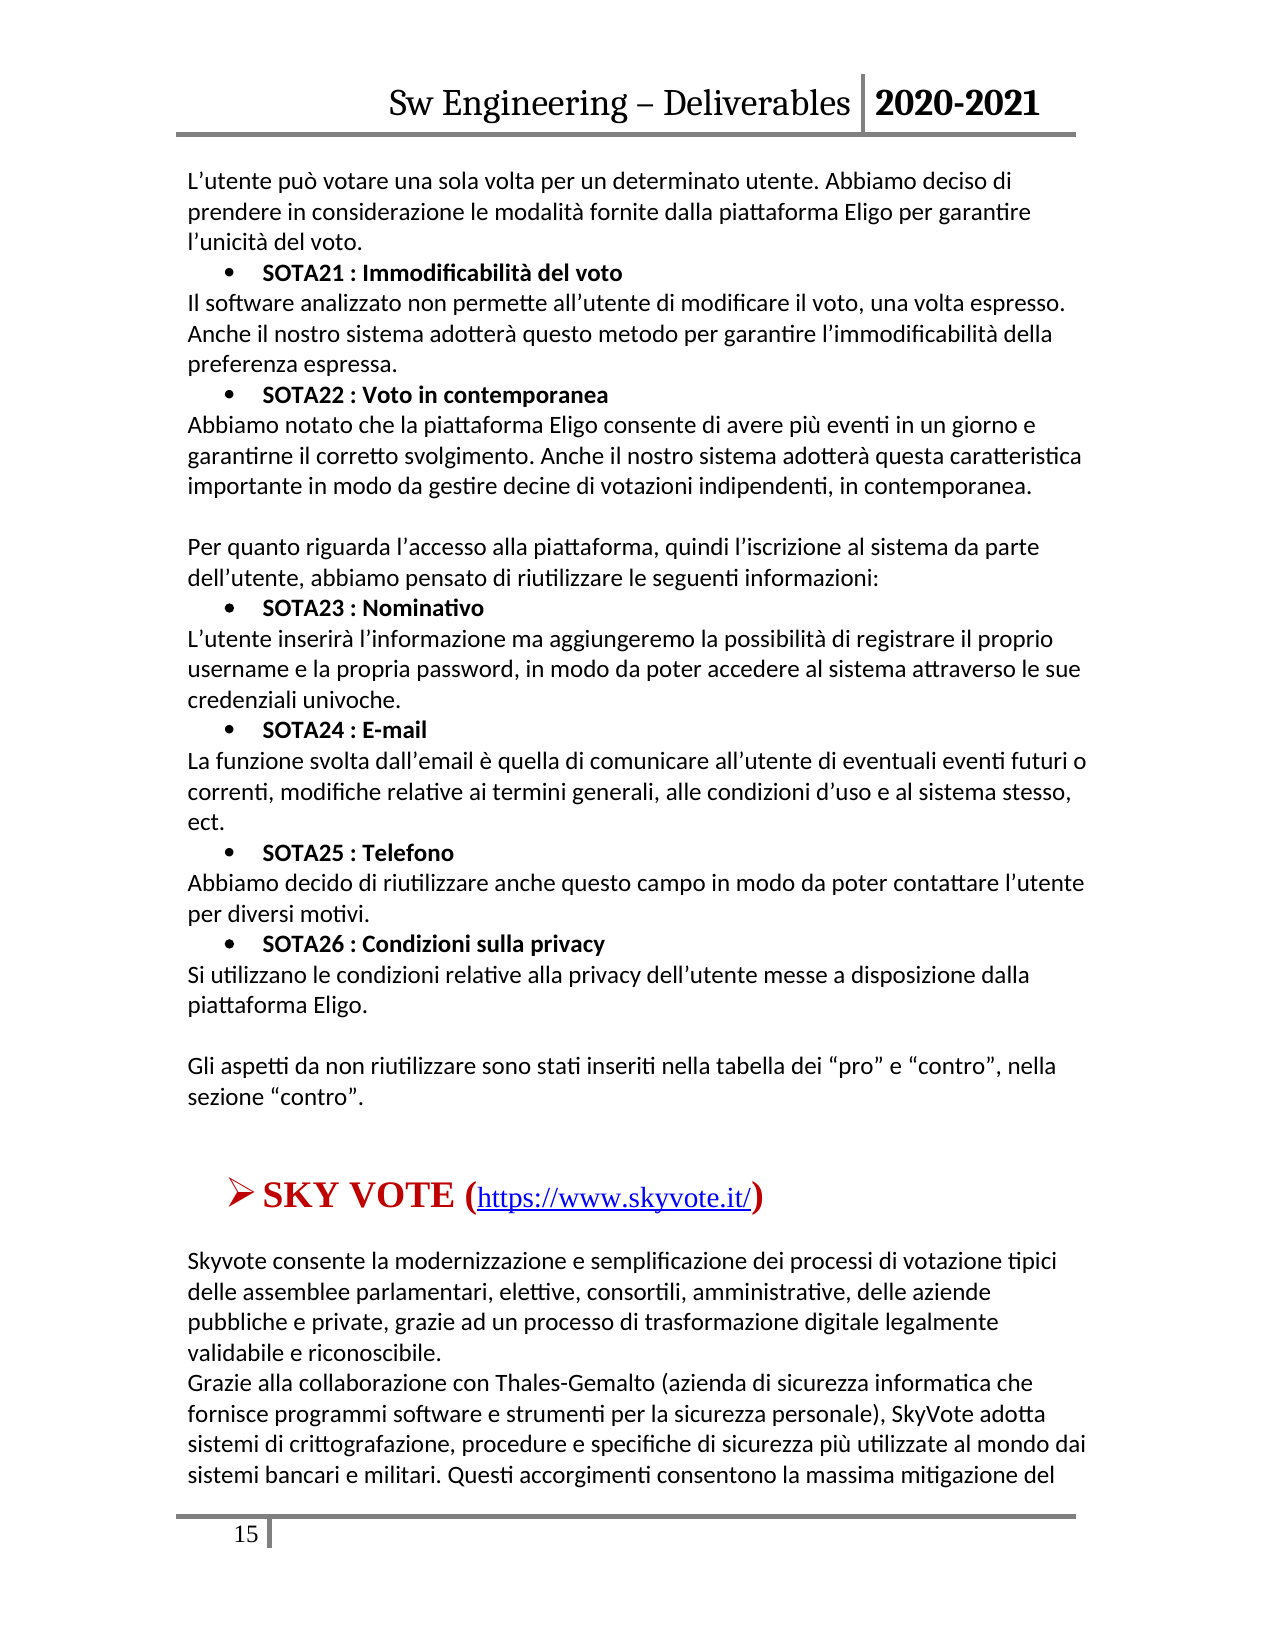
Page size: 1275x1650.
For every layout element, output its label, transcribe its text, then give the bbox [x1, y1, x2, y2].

list SOTA26 : Condizioni sulla privacy [225, 928, 1087, 959]
text Abbiamo decido di riutilizzare anche questo campo in modo da poter contattare l’utente per diversi motivi. [187, 867, 1087, 928]
text La funzione svolta dall’email è quella di comunicare all’utente di eventuali eventi futuri o correnti, modifiche relative ai termini generali, alle condizioni d’uso e al sistema stesso, ect. [187, 745, 1087, 837]
text Gli aspetti da non riutilizzare sono stati inseriti nella tabella dei “pro” e “contro”, nella sezione “contro”. [187, 1050, 1087, 1111]
list SOTA21 : Immodificabilità del voto [225, 257, 1087, 287]
text L’utente può votare una sola volta per un determinato utente. Abbiamo deciso di prendere in considerazione le modalità fornite dalla piattaforma Eligo per garantire l’unicità del voto. [187, 165, 1087, 257]
text L’utente inserirà l’informazione ma aggiungeremo la possibilità di registrare il proprio username e la propria password, in modo da poter accedere al sistema attraverso le sue credenziali univoche. [187, 623, 1087, 715]
list SOTA25 : Telefono [225, 837, 1087, 867]
text Per quanto riguarda l’accesso alla piattaforma, quindi l’iscrizione al sistema da parte dell’utente, abbiamo pensato di riutilizzare le seguenti informazioni: [187, 532, 1087, 593]
text Abbiamo notato che la piattaforma Eligo consente di avere più eventi in un giorno e garantirne il corretto svolgimento. Anche il nostro sistema adotterà questa caratteristica importante in modo da gestire decine di votazioni indipendenti, in contemporanea. [187, 409, 1087, 501]
text Si utilizzano le condizioni relative alla privacy dell’utente messe a disposizione dalla piattaforma Eligo. [187, 959, 1087, 1020]
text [187, 1367, 1087, 1489]
text Il software analizzato non permette all’utente di modificare il voto, una volta espresso. Anche il nostro sistema adotterà questo metodo per garantire l’immodificabilità della preferenza espressa. [187, 287, 1087, 379]
list SOTA24 : E-mail [225, 715, 1087, 745]
list SKY VOTE (https://www.skyvote.it/) [225, 1172, 1087, 1217]
list SOTA22 : Voto in contemporanea [225, 379, 1087, 409]
text Skyvote consente la modernizzazione e semplificazione dei processi di votazione tipici delle assemblee parlamentari, elettive, consortili, amministrative, delle aziende pubbliche e private, grazie ad un processo di trasformazione digitale legalmente validabile e riconoscibile. [187, 1245, 1087, 1367]
list SOTA23 : Nominativo [225, 593, 1087, 623]
